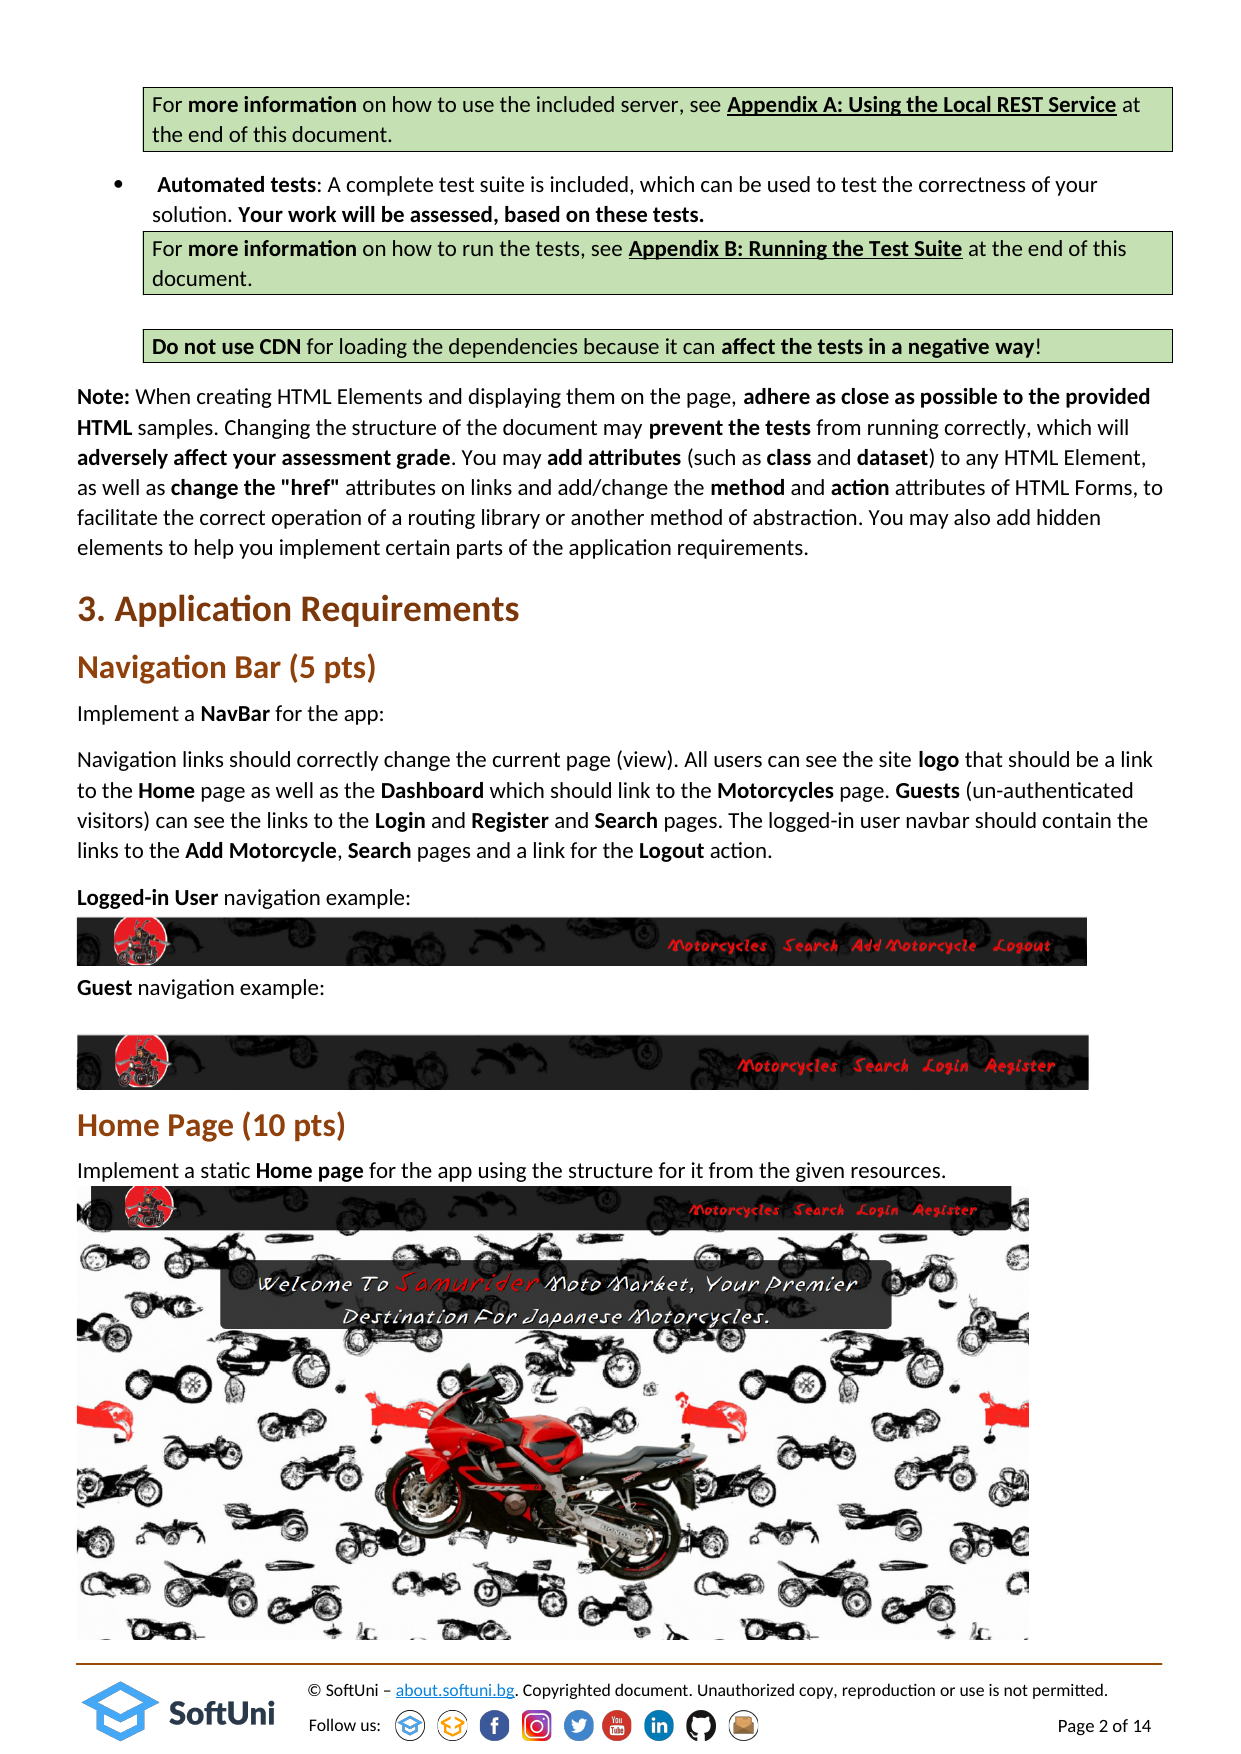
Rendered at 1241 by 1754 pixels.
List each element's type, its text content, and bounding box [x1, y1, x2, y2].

list Automated tests: A complete test suite is included, which can be used to test the correctness of your solution. Your work will be assessed, based on these tests. [114, 170, 1163, 229]
picture [522, 1710, 552, 1741]
picture [602, 1710, 632, 1741]
picture [644, 1710, 653, 1719]
text For more information on how to run the tests, see Appendix B: Running the Test Suite at the end of this document. [144, 232, 1172, 294]
picture [76, 1186, 1029, 1640]
picture [395, 1710, 425, 1741]
list Application Requirements [77, 584, 1163, 630]
picture [76, 1033, 1089, 1090]
text Implement a NavBar for the app: [77, 699, 1163, 727]
text Do not use CDN for loading the dependencies because it can affect the tests in a negative way! [144, 330, 1172, 362]
picture [564, 1710, 594, 1741]
picture [75, 1676, 281, 1747]
text For more information on how to use the included server, see Appendix A: Using the Local REST Service at the end of this document. [144, 88, 1172, 151]
text Navigation Bar (5 pts) [77, 646, 1163, 687]
picture [76, 916, 1087, 966]
picture [665, 1732, 674, 1741]
picture [479, 1710, 510, 1741]
picture [437, 1710, 468, 1741]
picture [658, 1723, 667, 1732]
text Home Page (10 pts) [77, 1104, 1163, 1145]
picture [665, 1710, 674, 1719]
picture [728, 1710, 759, 1741]
text Note: When creating HTML Elements and displaying them on the page, adhere as close as possible to the provided HTML samples. Changing the structure of the document may prevent the tests from running correctly, which will adversely affect your assessment grade. You may add attributes (such as class and dataset) to any HTML Element, as well as change the "href" attributes on links and add/change the method and action attributes of HTML Forms, to facilitate the correct operation of a routing library or another method of abstraction. You may also add hidden elements to help you implement certain parts of the application requirements. [77, 382, 1163, 561]
picture [644, 1732, 653, 1741]
text Logged-in User navigation example: [77, 883, 1163, 911]
picture [686, 1710, 716, 1741]
text Guest navigation example: [77, 973, 1163, 1001]
text Navigation links should correctly change the current page (view). All users can see the site logo that should be a link to the Home page as well as the Dashboard which should link to the Motorcycles page. Guests (un-authenticated visitors) can see the links to the Login and Register and Search pages. The logged-in user navbar should contain the links to the Add Motorcycle, Search pages and a link for the Logout action. [77, 746, 1163, 864]
